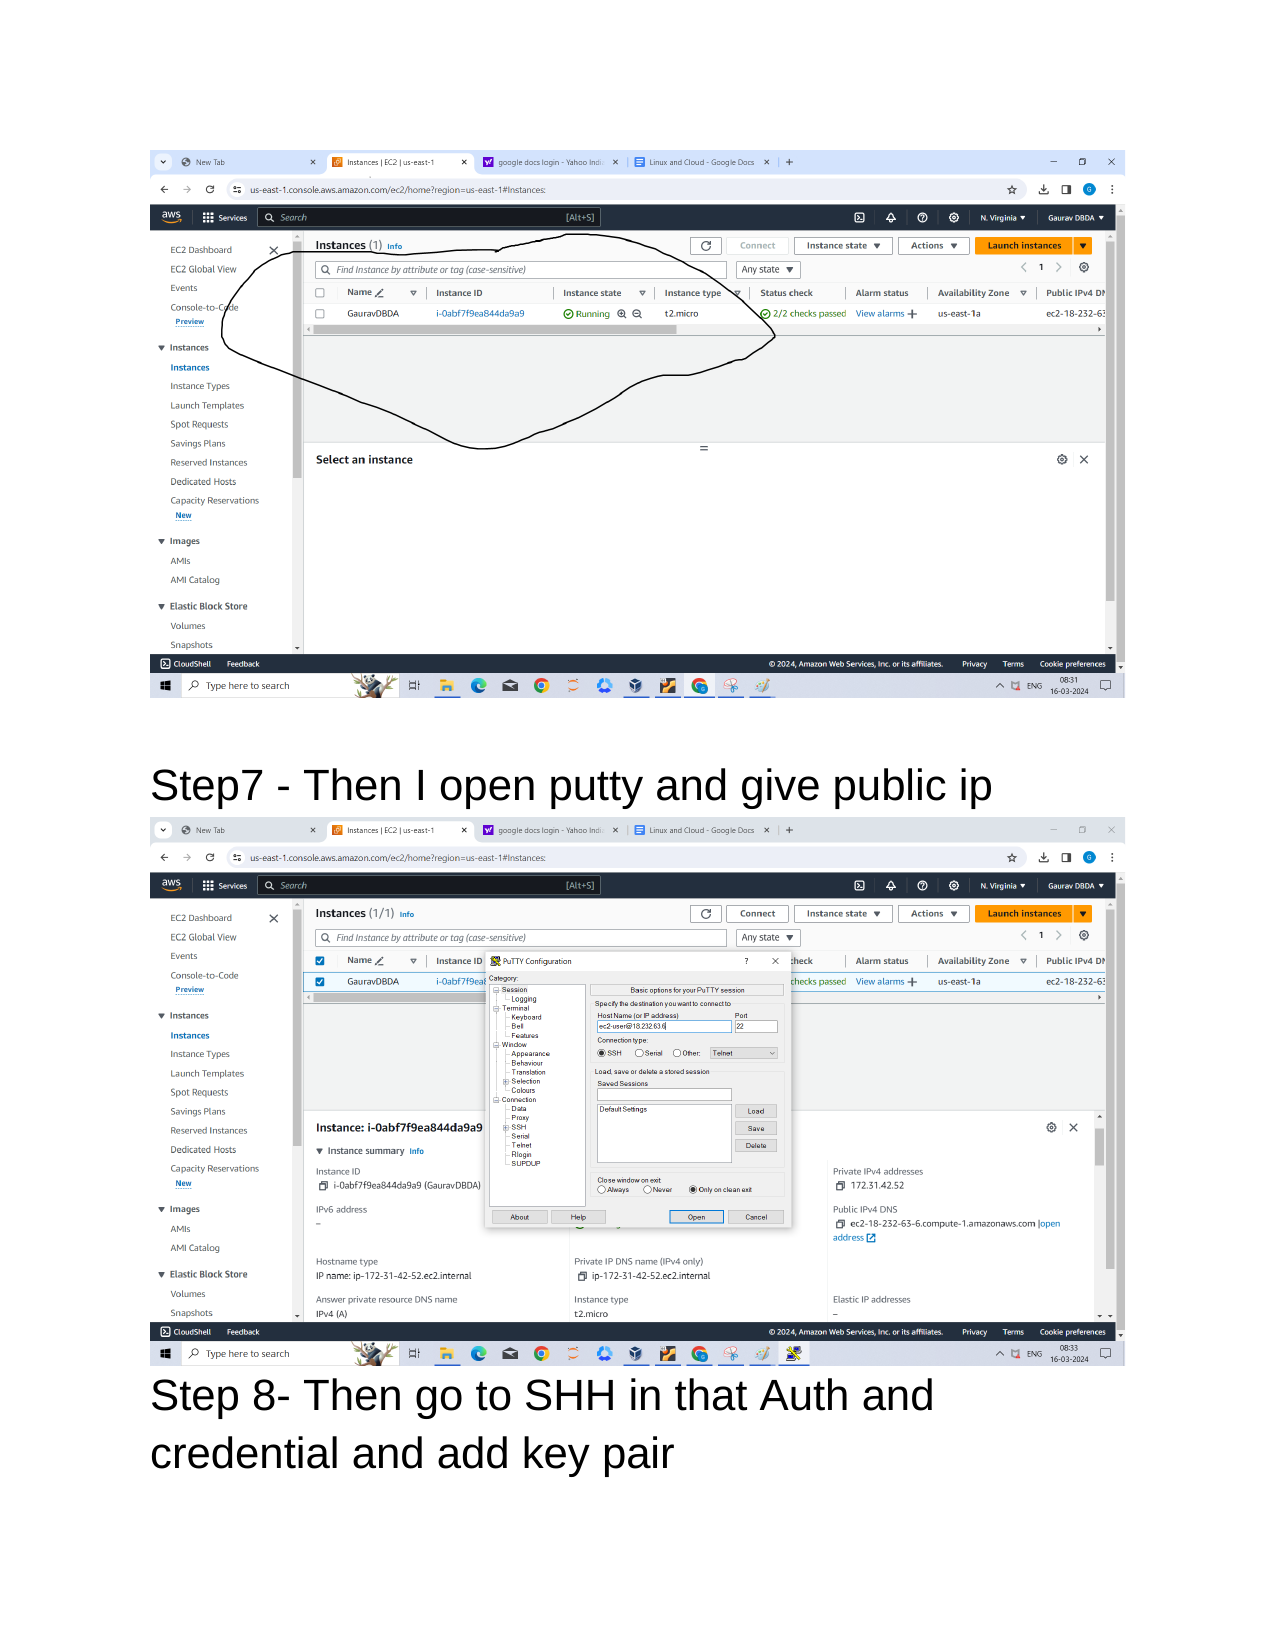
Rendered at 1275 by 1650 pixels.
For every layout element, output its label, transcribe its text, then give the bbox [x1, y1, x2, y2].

picture [150, 817, 1125, 1366]
text Step 8- Then go to SHH in that Auth and credential and add key pair [150, 1369, 1125, 1477]
picture [150, 150, 1125, 698]
text Step7 - Then I open putty and give public ip [150, 759, 1125, 810]
